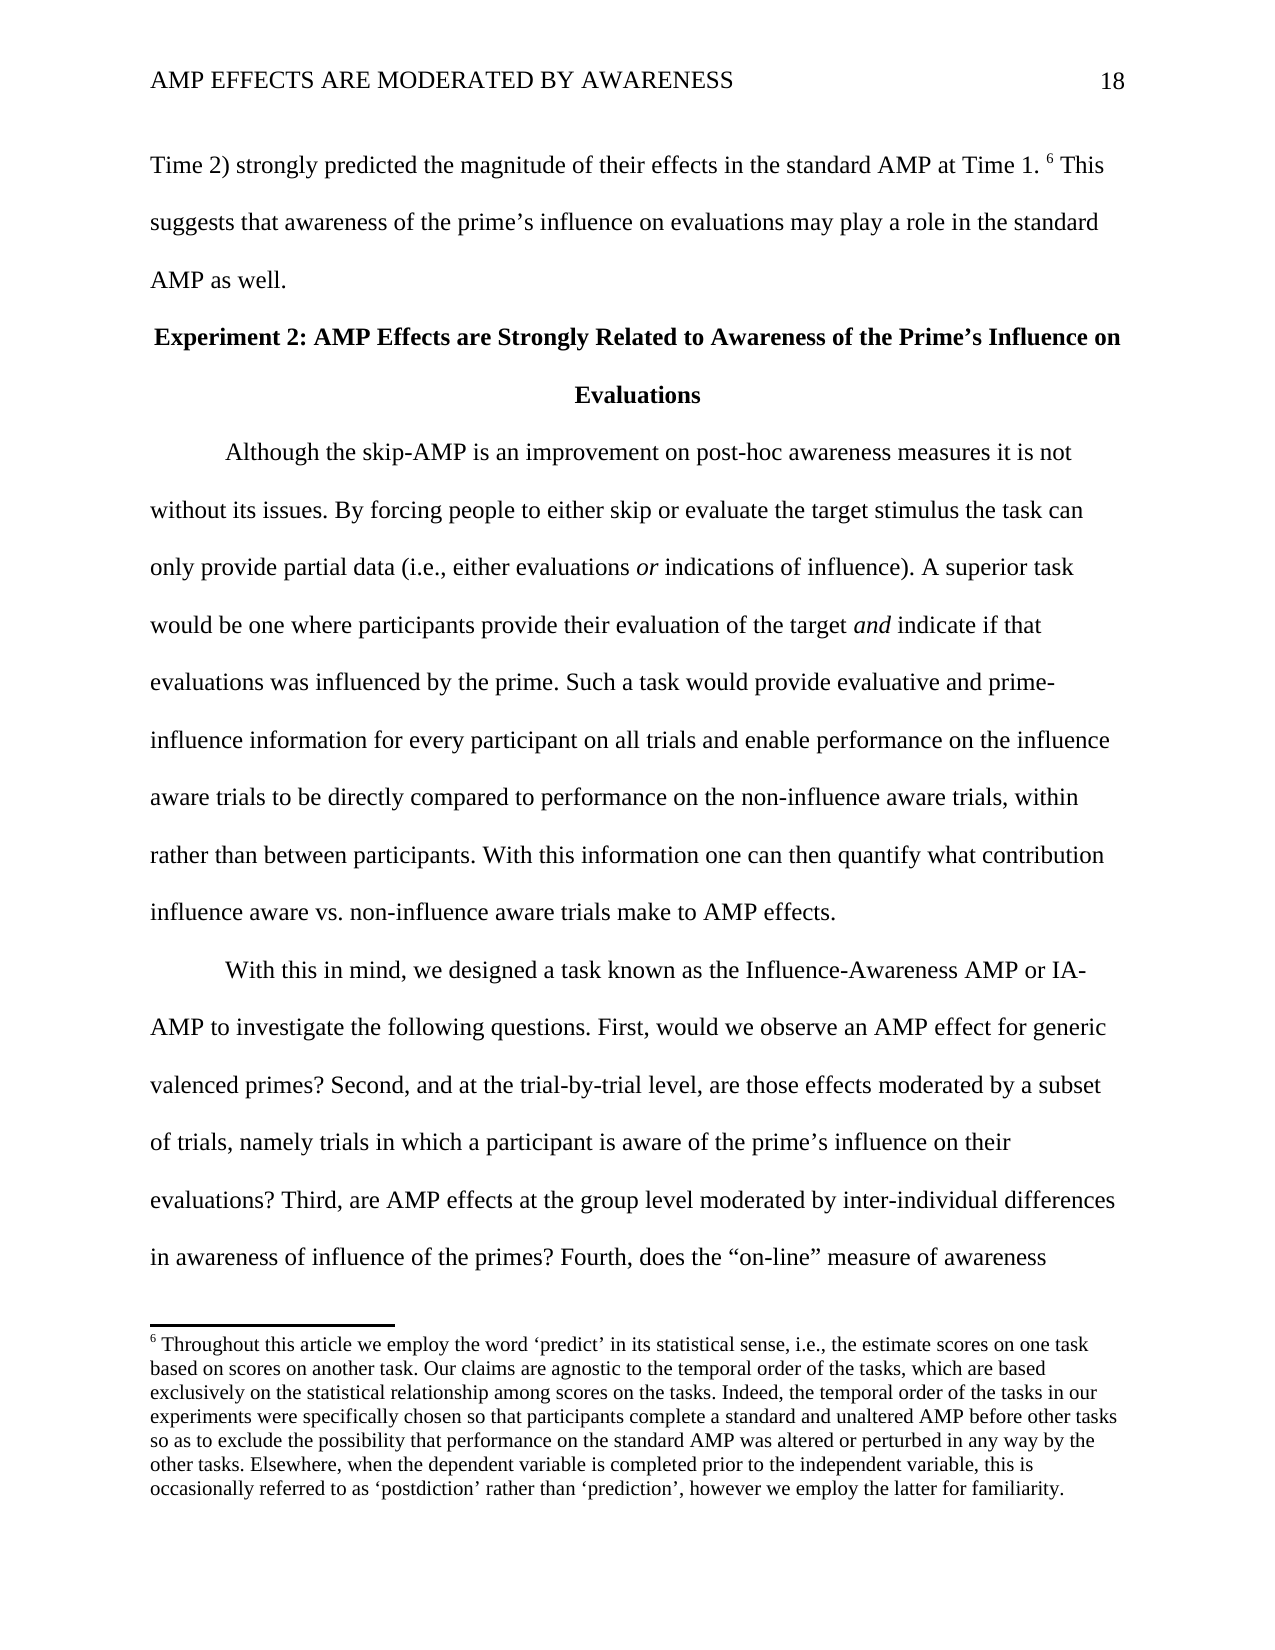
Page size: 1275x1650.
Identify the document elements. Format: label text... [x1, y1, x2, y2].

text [150, 150, 1125, 294]
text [150, 955, 1125, 1271]
subtitle Experiment 2: AMP Effects are Strongly Related to Awareness of the Prime’s Influence on Evaluations [150, 322, 1125, 409]
text Although the skip-AMP is an improvement on post-hoc awareness measures it is not without its issues. By forcing people to either skip or evaluate the target stimulus the task can only provide partial data (i.e., either evaluations or indications of influence). A superior task would be one where participants provide their evaluation of the target and indicate if that evaluations was influenced by the prime. Such a task would provide evaluative and prime-influence information for every participant on all trials and enable performance on the influence aware trials to be directly compared to performance on the non-influence aware trials, within rather than between participants. With this information one can then quantify what contribution influence aware vs. non-influence aware trials make to AMP effects. [150, 437, 1125, 926]
